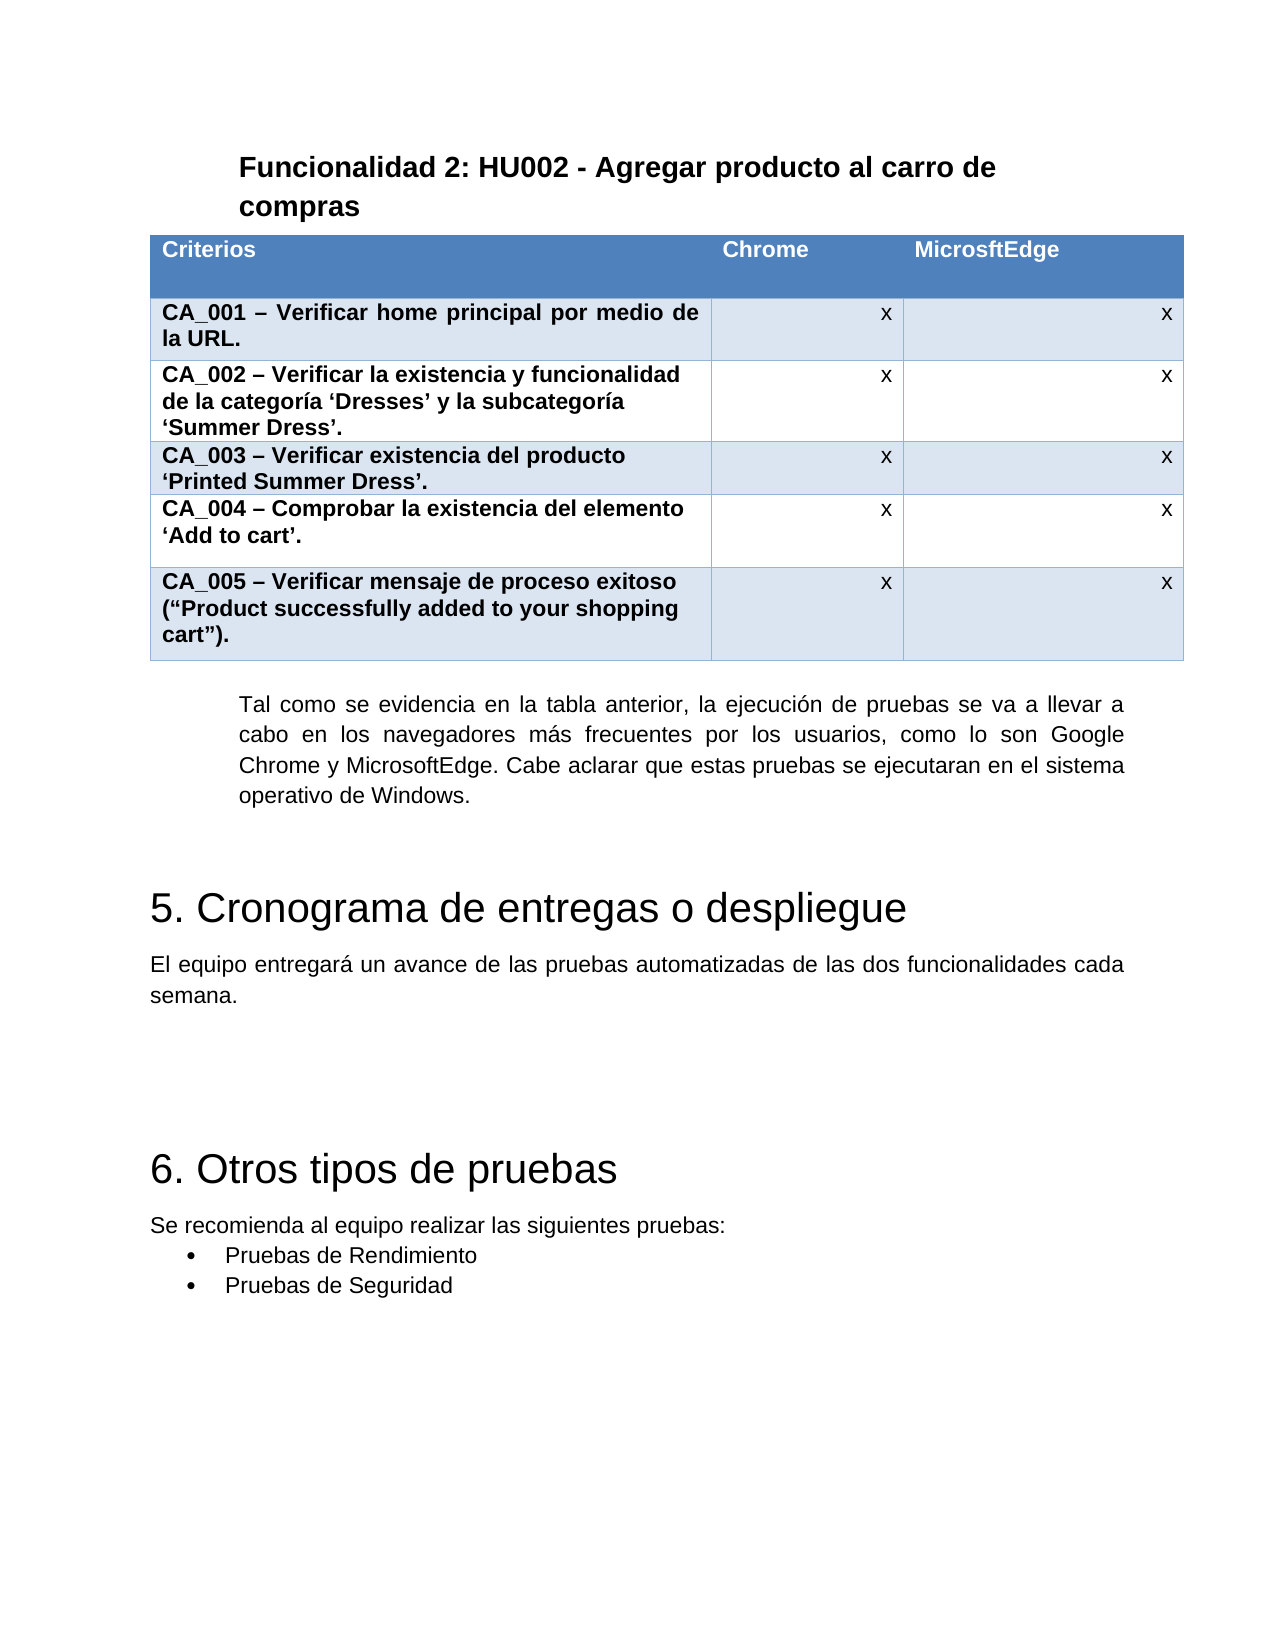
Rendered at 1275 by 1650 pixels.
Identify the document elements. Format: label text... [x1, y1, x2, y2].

table_cell x [712, 361, 903, 441]
table_cell x [904, 361, 1183, 441]
list Pruebas de Seguridad [187, 1272, 1125, 1298]
table_cell x [904, 442, 1183, 494]
subtitle Funcionalidad 2: HU002 - Agregar producto al carro de compras [239, 150, 1125, 222]
table_header Criterios [151, 236, 711, 298]
text Se recomienda al equipo realizar las siguientes pruebas: [150, 1212, 1125, 1238]
subtitle 5. Cronograma de entregas o despliegue [150, 884, 1125, 932]
table_cell x [712, 299, 903, 360]
table_header MicrosftEdge [904, 236, 1183, 298]
text Tal como se evidencia en la tabla anterior, la ejecución de pruebas se va a llevar a cabo en los navegadores más frecuentes por los usuarios, como lo son Google Chrome y MicrosoftEdge. Cabe aclarar que estas pruebas se ejecutaran en el sistema operativo de Windows. [239, 691, 1125, 808]
table_cell CA_001 – Verificar home principal por medio de la URL. [151, 299, 711, 360]
table_cell x [904, 299, 1183, 360]
table_cell CA_002 – Verificar la existencia y funcionalidad de la categoría ‘Dresses’ y la subcategoría ‘Summer Dress’. [151, 361, 711, 441]
table_cell CA_004 – Comprobar la existencia del elemento ‘Add to cart’. [151, 495, 711, 567]
table_header Chrome [712, 236, 903, 298]
text El equipo entregará un avance de las pruebas automatizadas de las dos funcionalidades cada semana. [150, 951, 1125, 1008]
table_cell x [712, 442, 903, 494]
table_cell x [712, 568, 903, 660]
subtitle 6. Otros tipos de pruebas [150, 1144, 1125, 1192]
table_cell x [712, 495, 903, 567]
table_cell CA_003 – Verificar existencia del producto ‘Printed Summer Dress’. [151, 442, 711, 494]
list Pruebas de Rendimiento [187, 1242, 1125, 1268]
table_cell CA_005 – Verificar mensaje de proceso exitoso (“Product successfully added to your shopping cart”). [151, 568, 711, 660]
table_cell x [904, 495, 1183, 567]
table_cell x [904, 568, 1183, 660]
